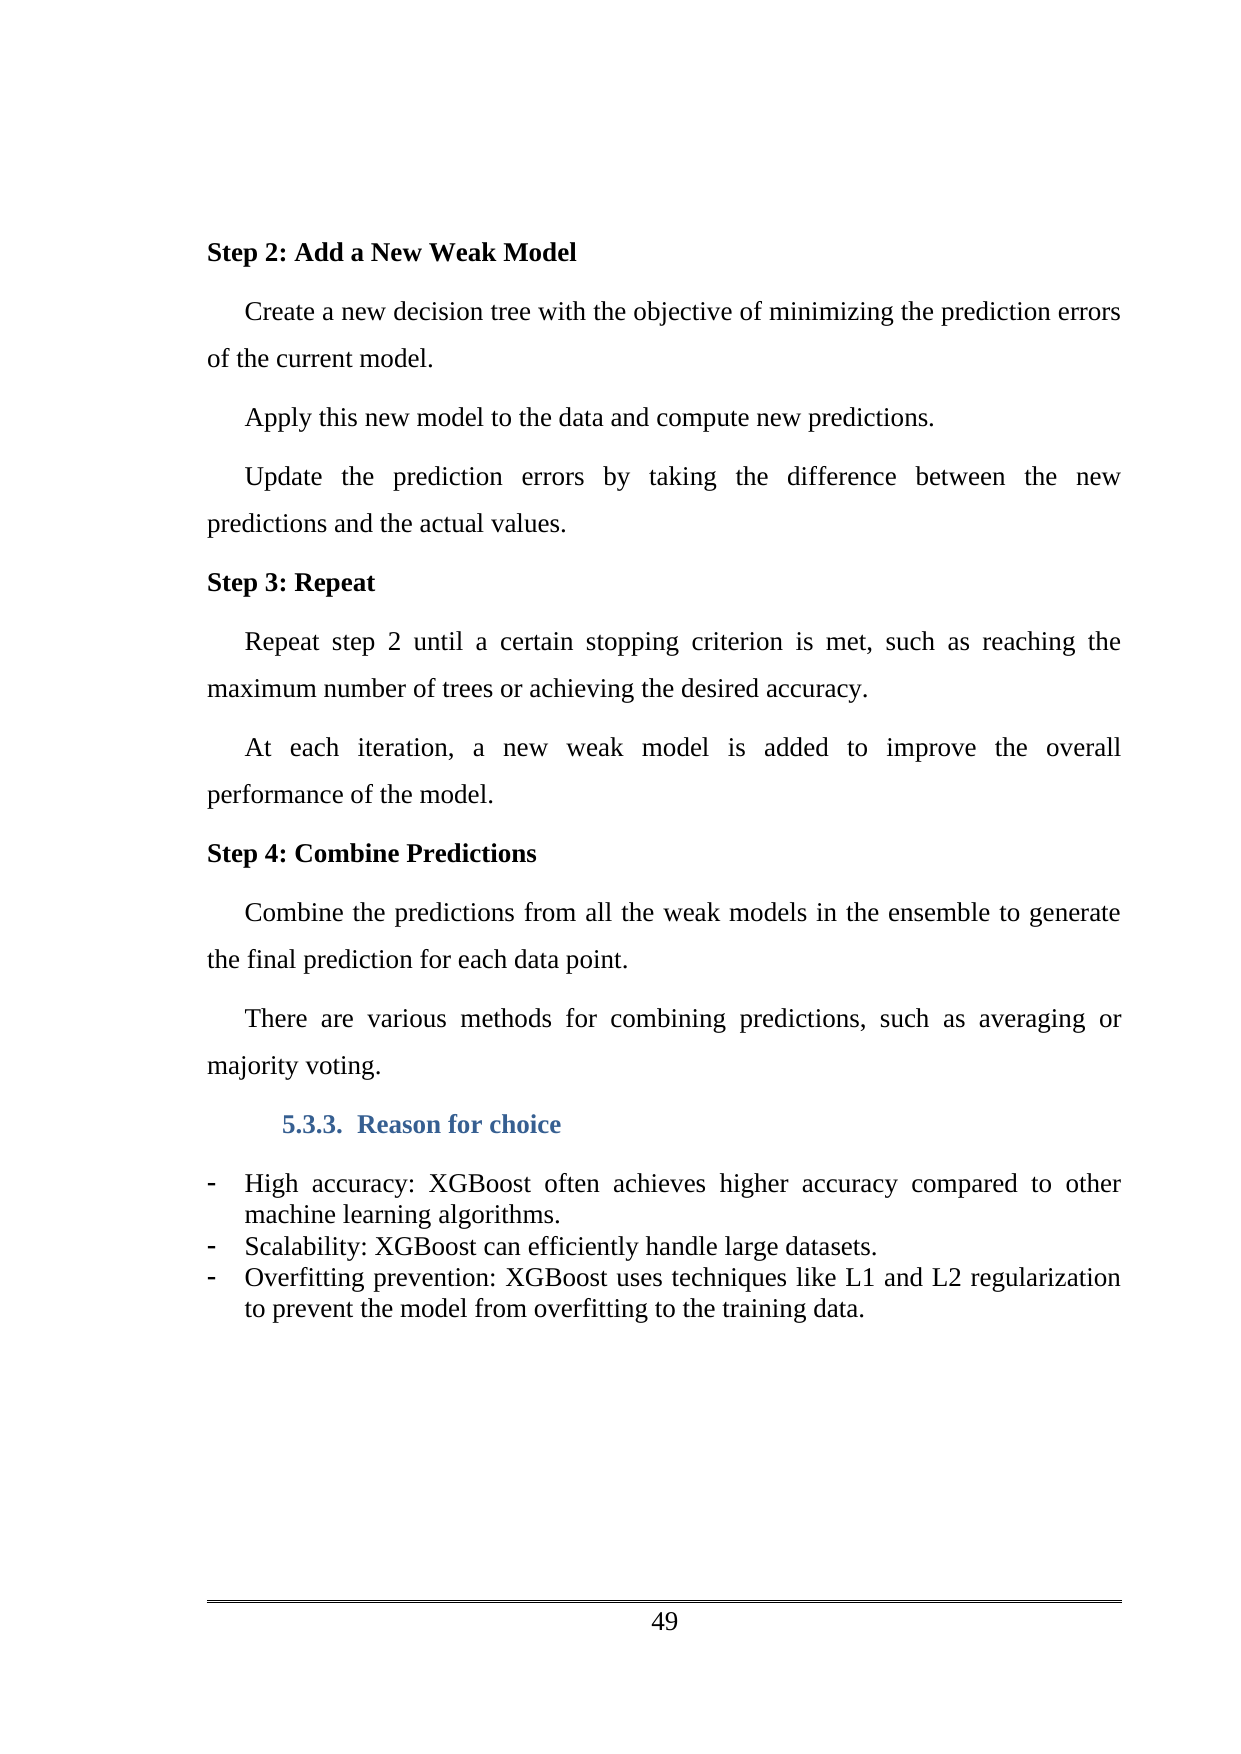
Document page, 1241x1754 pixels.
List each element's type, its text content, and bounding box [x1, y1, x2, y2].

text There are various methods for combining predictions, such as averaging or majority voting. [207, 1002, 1122, 1080]
text Step 4: Combine Predictions [207, 837, 1122, 868]
text Create a new decision tree with the objective of minimizing the prediction errors of the current model. [207, 296, 1122, 373]
text Update the prediction errors by taking the difference between the new predictions and the actual values. [207, 461, 1122, 538]
text Step 2: Add a New Weak Model [207, 236, 1122, 267]
text Apply this new model to the data and compute new predictions. [207, 401, 1122, 432]
list High accuracy: XGBoost often achieves higher accuracy compared to other machine learning algorithms. [207, 1167, 1122, 1229]
subtitle Reason for choice [282, 1108, 1122, 1139]
text Combine the predictions from all the weak models in the ensemble to generate the final prediction for each data point. [207, 896, 1122, 974]
list Scalability: XGBoost can efficiently handle large datasets. [207, 1229, 1122, 1261]
text Repeat step 2 until a certain stopping criterion is met, such as reaching the maximum number of trees or achieving the desired accuracy. [207, 626, 1122, 703]
list Overfitting prevention: XGBoost uses techniques like L1 and L2 regularization to prevent the model from overfitting to the training data. [207, 1261, 1122, 1323]
text Step 3: Repeat [207, 566, 1122, 597]
text At each iteration, a new weak model is added to improve the overall performance of the model. [207, 731, 1122, 809]
